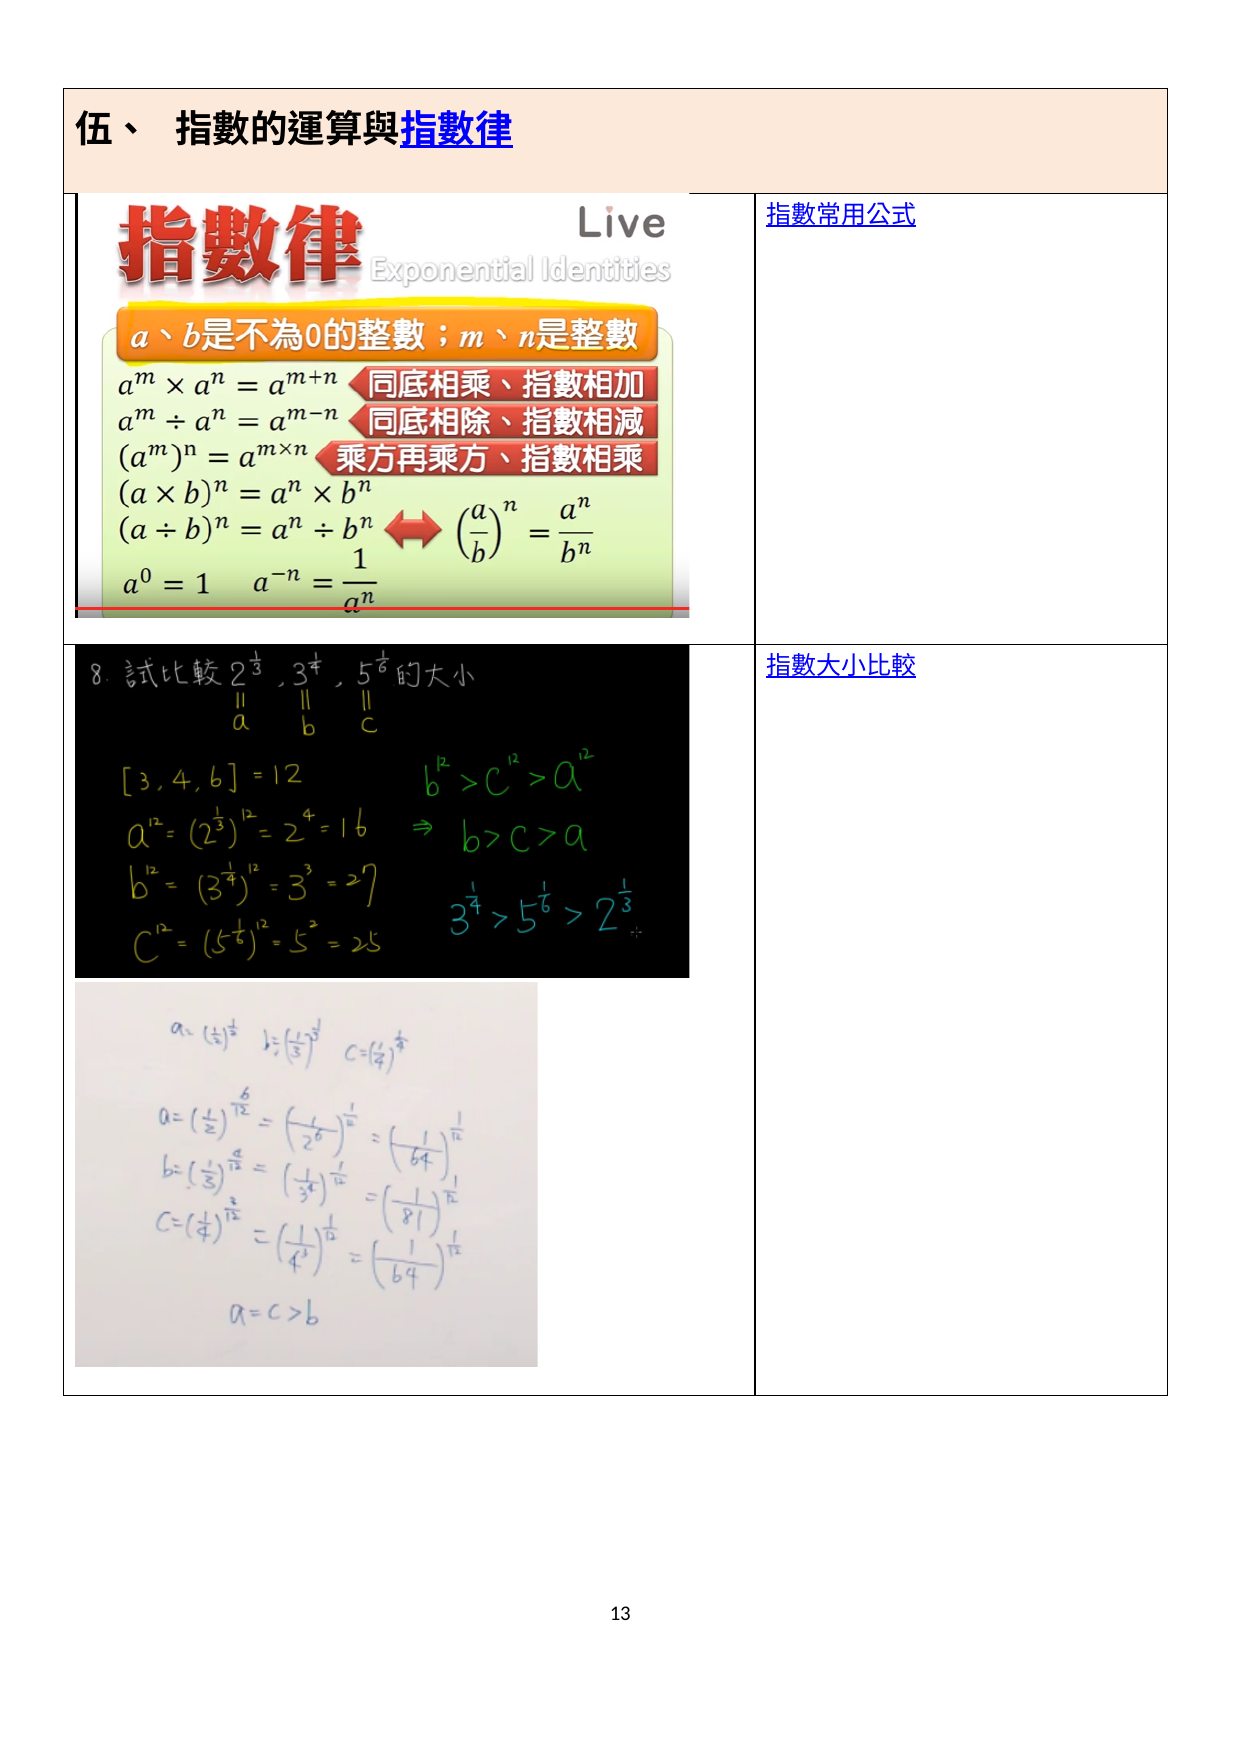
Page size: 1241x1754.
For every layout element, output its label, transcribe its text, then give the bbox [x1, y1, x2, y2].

picture [75, 982, 538, 1367]
picture [75, 193, 690, 618]
table_cell 指數常用公式 [756, 194, 1167, 644]
table_cell [64, 194, 754, 644]
picture [75, 644, 690, 978]
table_cell [64, 645, 754, 1395]
table_header 指數的運算與指數律 [64, 89, 1167, 193]
table_cell 指數大小比較 [756, 645, 1167, 1395]
